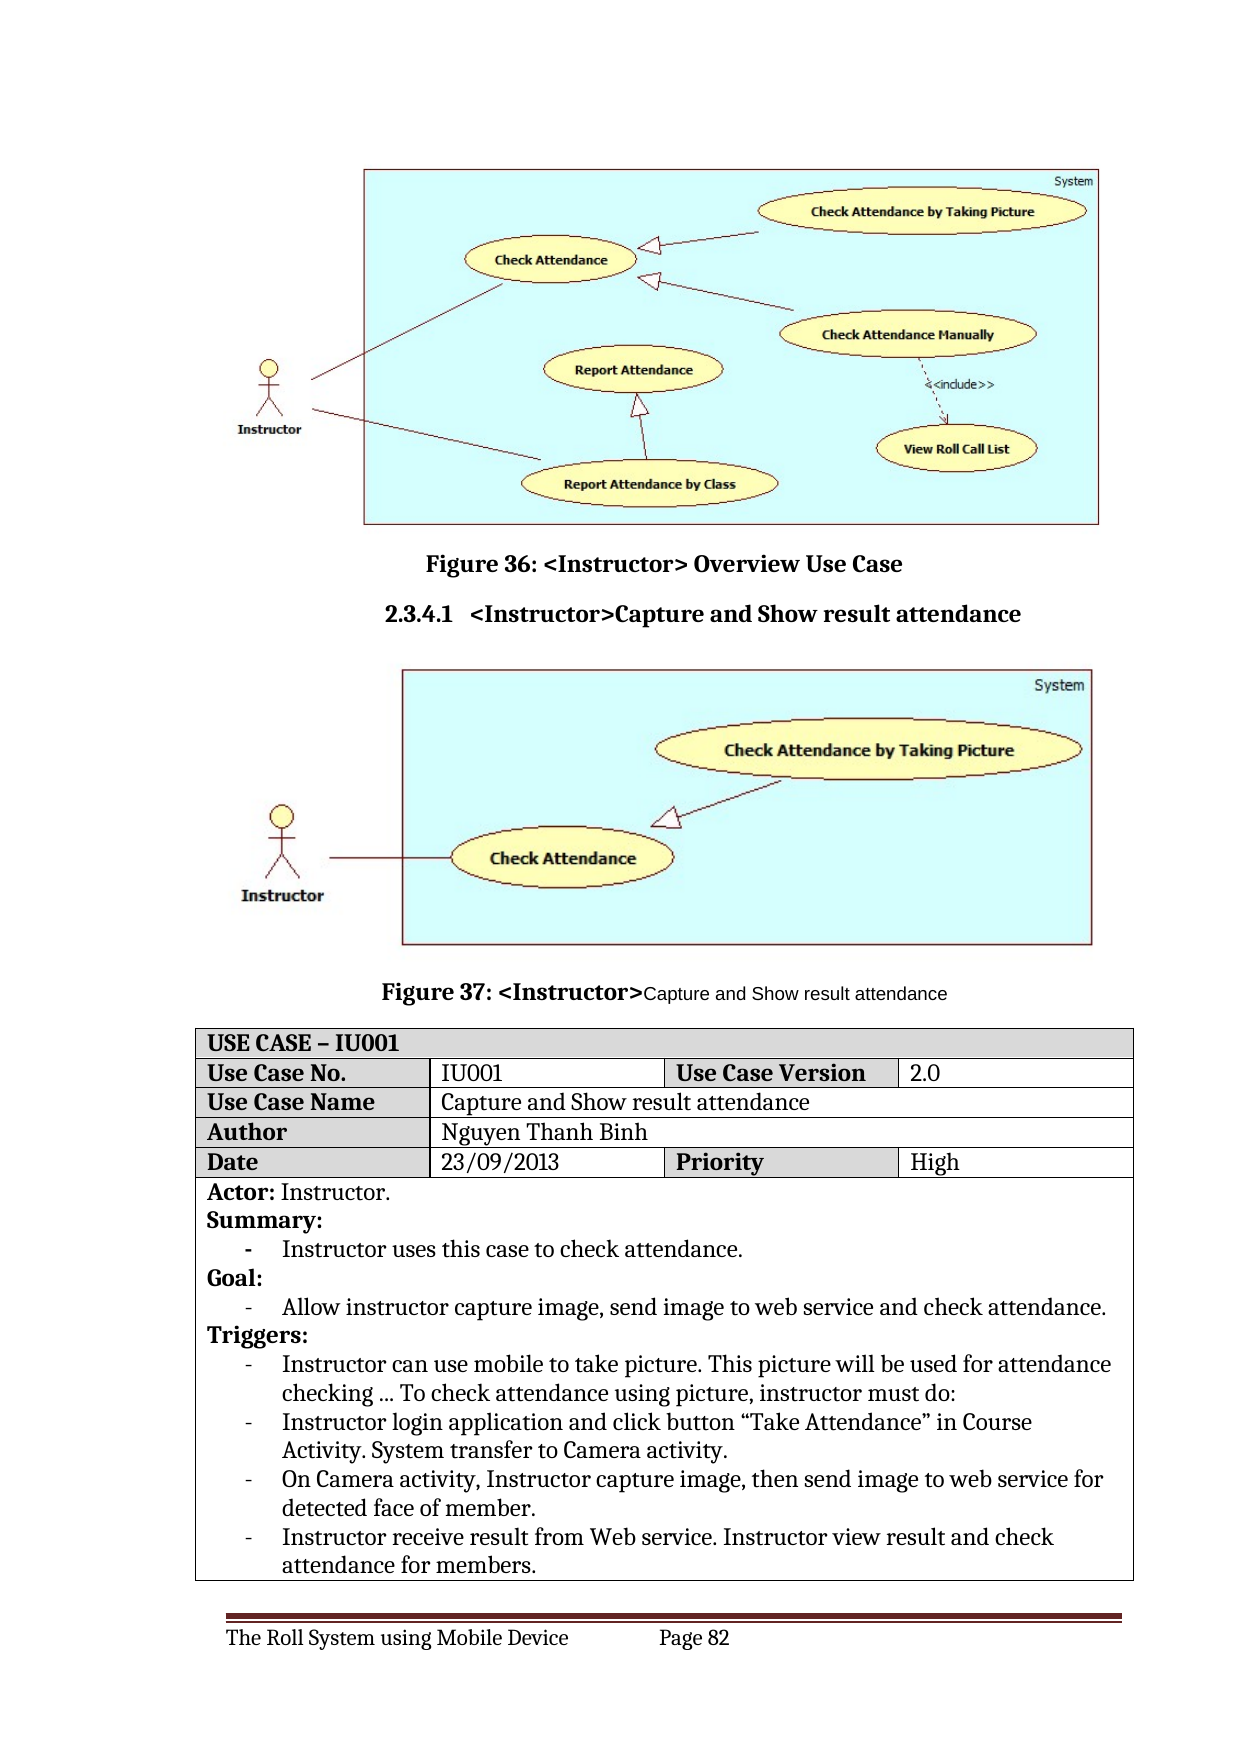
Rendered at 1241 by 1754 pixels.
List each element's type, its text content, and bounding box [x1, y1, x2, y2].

table_header USE CASE – IU001 [196, 1029, 1133, 1057]
table_cell 23/09/2013 [431, 1148, 664, 1177]
table_cell Date [196, 1148, 429, 1177]
table_cell Priority [665, 1148, 898, 1177]
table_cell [196, 1178, 1133, 1580]
table_cell Nguyen Thanh Binh [431, 1118, 1133, 1147]
subtitle <Instructor>Capture and Show result attendance [385, 600, 1122, 629]
text Figure 37: <Instructor>Capture and Show result attendance [207, 978, 1122, 1007]
picture [206, 147, 1121, 547]
table_cell IU001 [431, 1059, 664, 1087]
table_cell Capture and Show result attendance [431, 1088, 1133, 1117]
table_cell Use Case No. [196, 1059, 429, 1087]
table_cell 2.0 [899, 1059, 1133, 1087]
picture [206, 641, 1121, 974]
table_cell Author [196, 1118, 429, 1147]
table_cell Use Case Version [665, 1059, 898, 1087]
table_cell High [899, 1148, 1133, 1177]
text Figure 36: <Instructor> Overview Use Case [207, 550, 1122, 579]
table_cell Use Case Name [196, 1088, 429, 1117]
